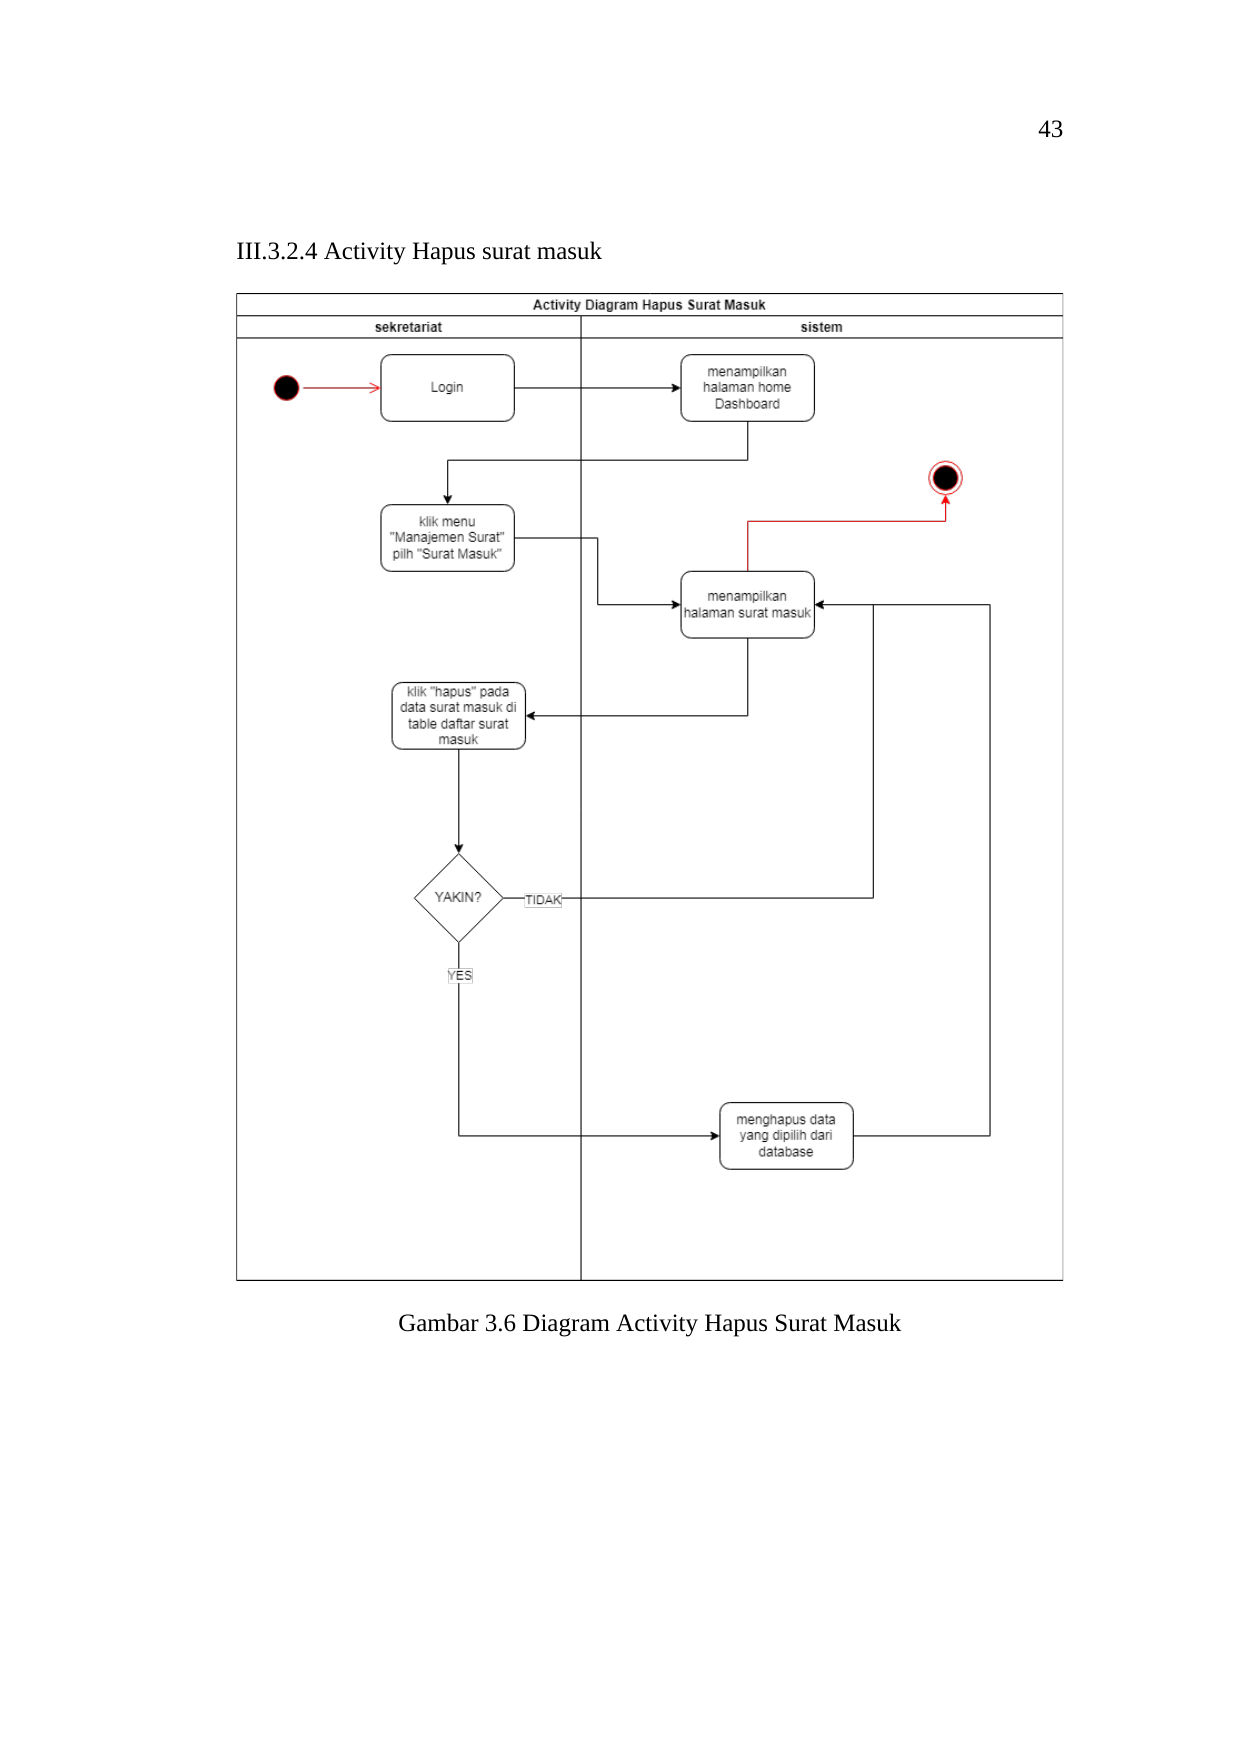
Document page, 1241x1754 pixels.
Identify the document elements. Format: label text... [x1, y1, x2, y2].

text Gambar 3.6 Diagram Activity Hapus Surat Masuk [236, 1308, 1063, 1337]
picture [236, 293, 1064, 1281]
subtitle Activity Hapus surat masuk [236, 236, 1063, 265]
